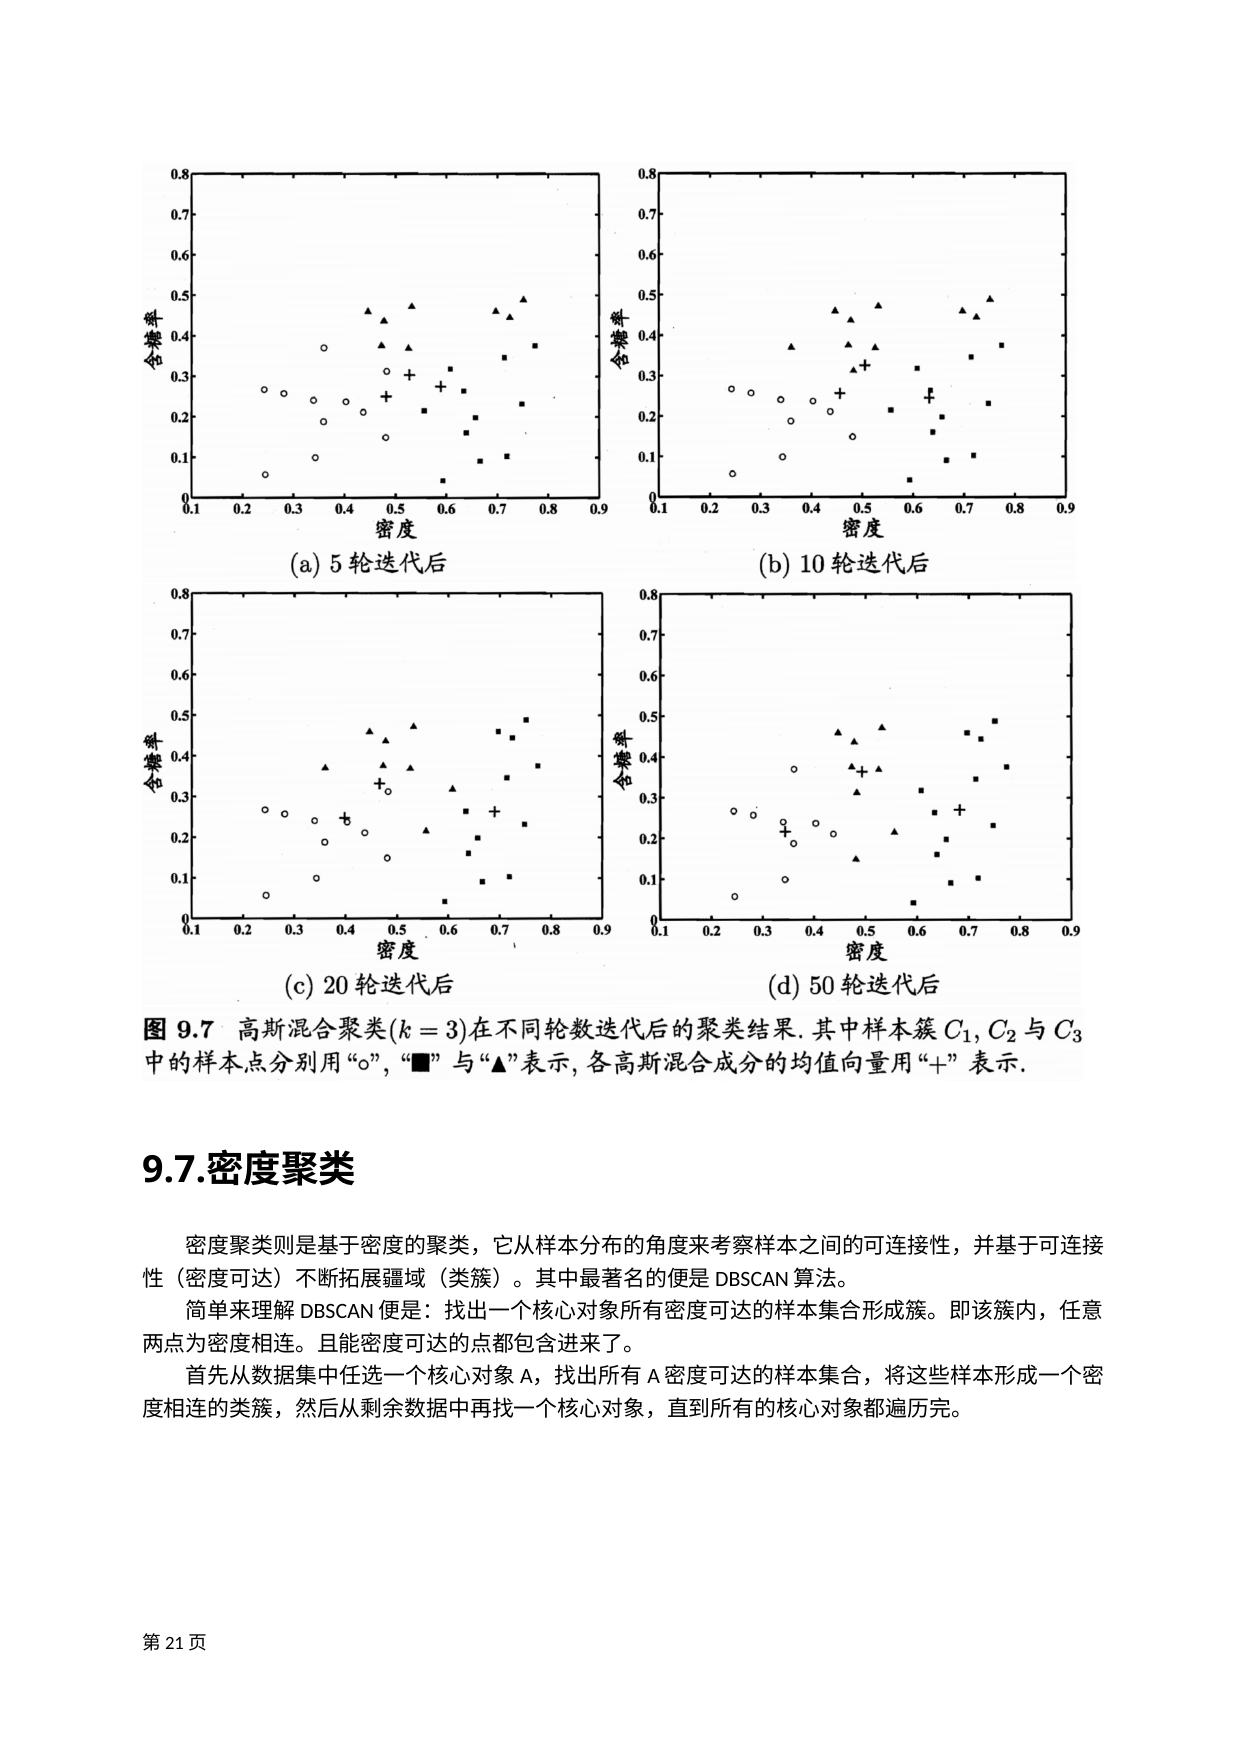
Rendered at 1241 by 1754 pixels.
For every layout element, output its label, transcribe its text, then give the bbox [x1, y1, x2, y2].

text 简单来理解DBSCAN便是：找出一个核心对象所有密度可达的样本集合形成簇。即该簇内，任意两点为密度相连。且能密度可达的点都包含进来了。 [142, 1293, 1104, 1358]
subtitle 9.7.密度聚类 [142, 1134, 1104, 1199]
text 首先从数据集中任选一个核心对象A，找出所有A密度可达的样本集合，将这些样本形成一个密度相连的类簇，然后从剩余数据中再找一个核心对象，直到所有的核心对象都遍历完。 [142, 1358, 1104, 1423]
text 密度聚类则是基于密度的聚类，它从样本分布的角度来考察样本之间的可连接性，并基于可连接性（密度可达）不断拓展疆域（类簇）。其中最著名的便是DBSCAN算法。 [142, 1228, 1104, 1293]
picture [141, 162, 1077, 583]
picture [141, 1007, 1085, 1081]
picture [141, 584, 1082, 1005]
